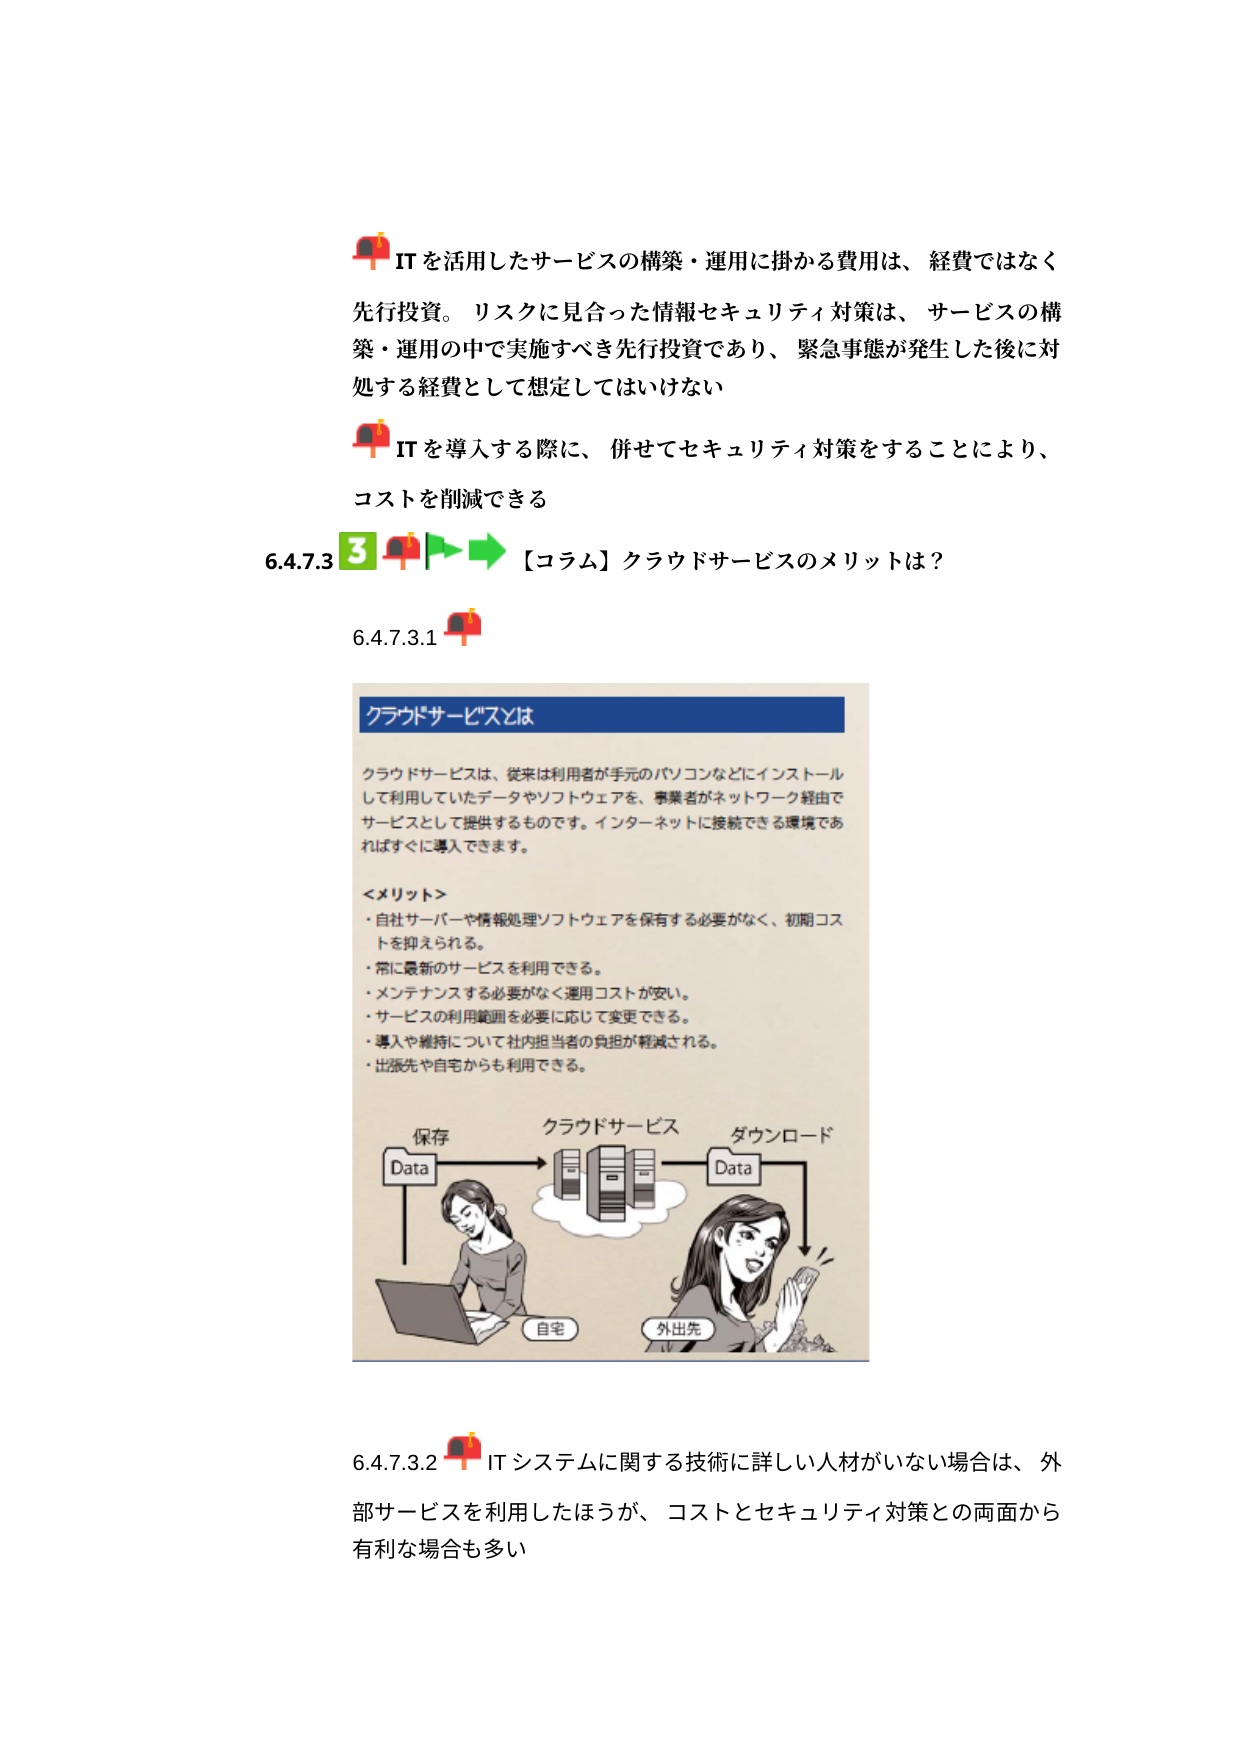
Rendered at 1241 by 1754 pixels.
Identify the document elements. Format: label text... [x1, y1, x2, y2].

picture [425, 532, 464, 570]
picture [352, 232, 390, 270]
text ITを活用したサービスの構築・運用に掛かる費用は、 経費ではなく先行投資。 リスクに見合った情報セキュリティ対策は、 サービスの構築・運用の中で実施すべき先行投資であり、 緊急事態が発生した後に対処する経費として想定してはいけない [352, 217, 1063, 404]
picture [352, 419, 390, 458]
picture [443, 1432, 481, 1470]
picture [468, 532, 507, 570]
text ITを導入する際に、 併せてセキュリティ対策をすることにより、 コストを削減できる [352, 404, 1063, 517]
picture [443, 608, 481, 646]
text 【コラム】クラウドサービスのメリットは？ [265, 517, 1063, 592]
text ITシステムに関する技術に詳しい人材がいない場合は、 外部サービスを利用したほうが、 コストとセキュリティ対策との両面から有利な場合も多い [352, 1417, 1063, 1567]
picture [382, 532, 420, 570]
picture [352, 683, 870, 1362]
picture [339, 532, 377, 570]
